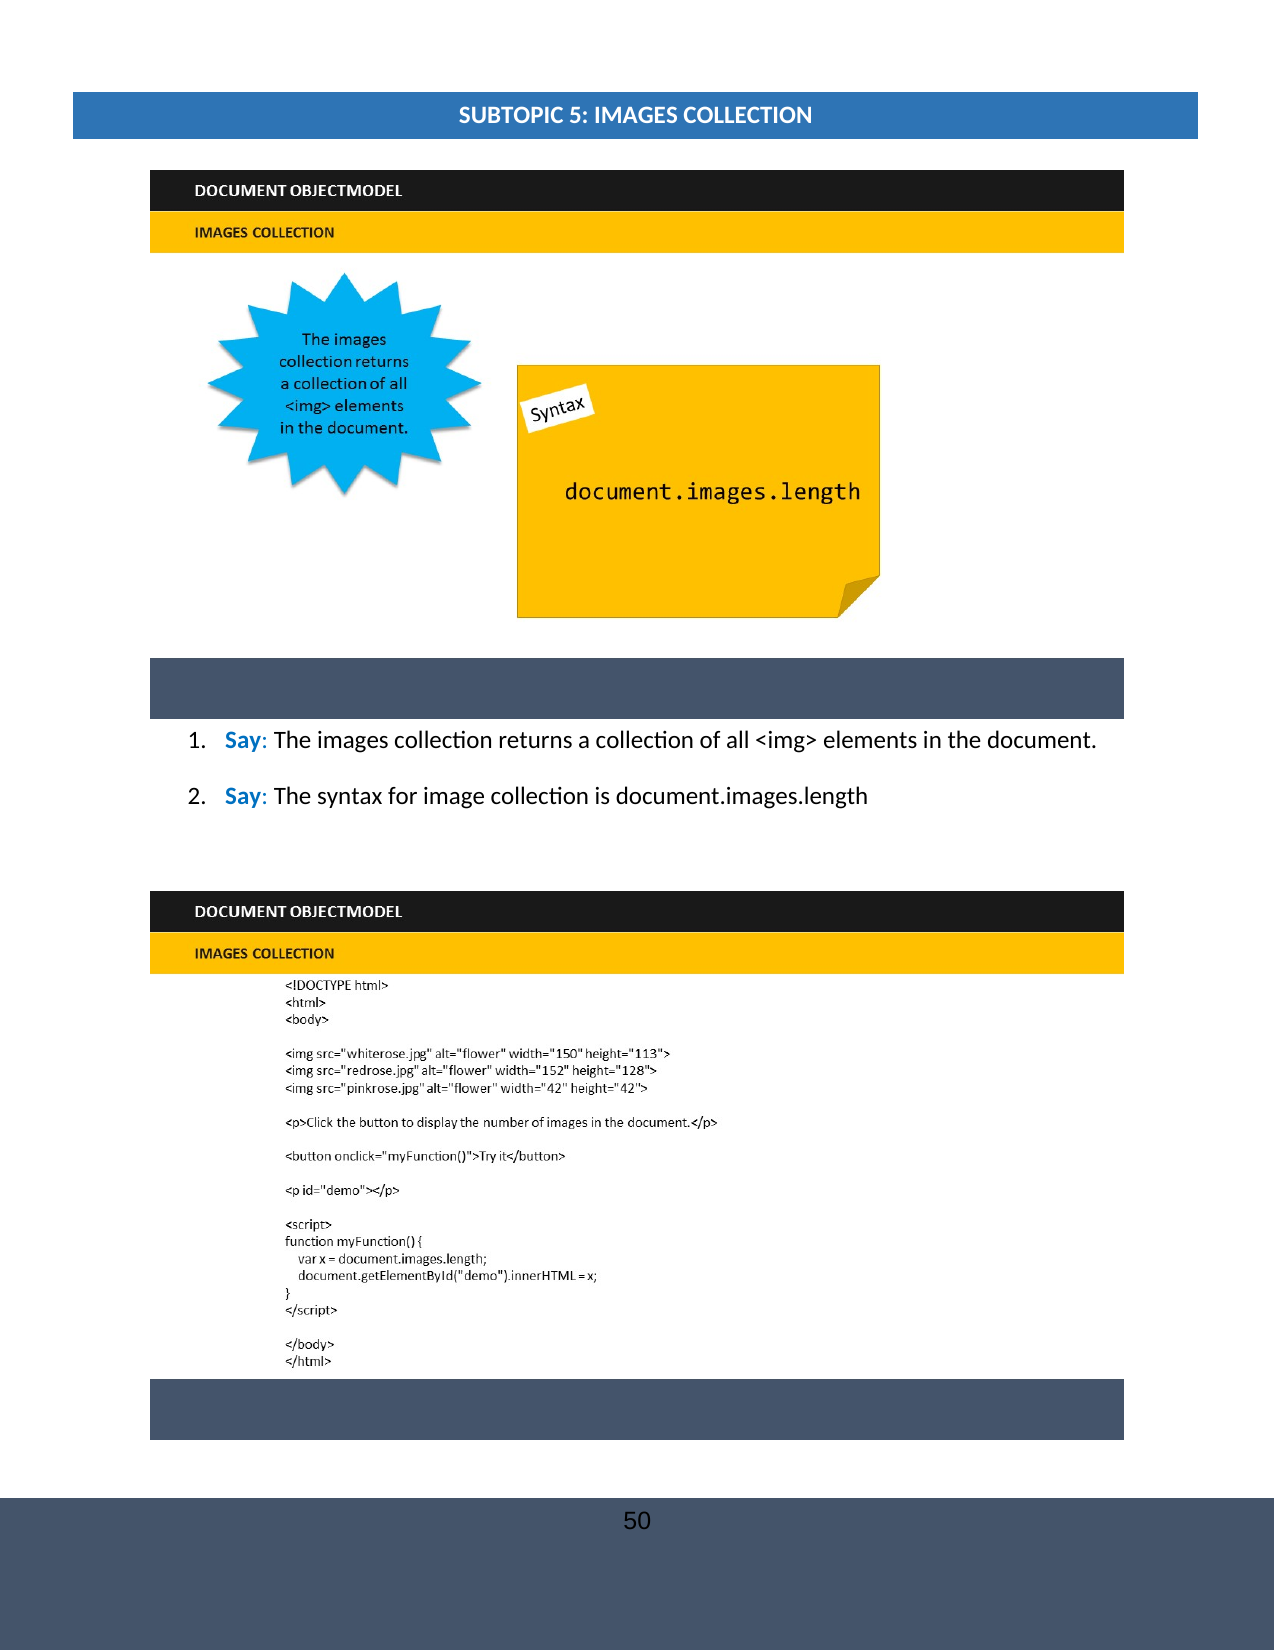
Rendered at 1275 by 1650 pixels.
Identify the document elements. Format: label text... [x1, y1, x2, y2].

picture [150, 891, 1124, 1440]
list Say: The syntax for image collection is document.images.length [187, 780, 1125, 811]
list Say: The images collection returns a collection of all <img> elements in the document. [187, 724, 1125, 755]
picture [150, 170, 1124, 719]
